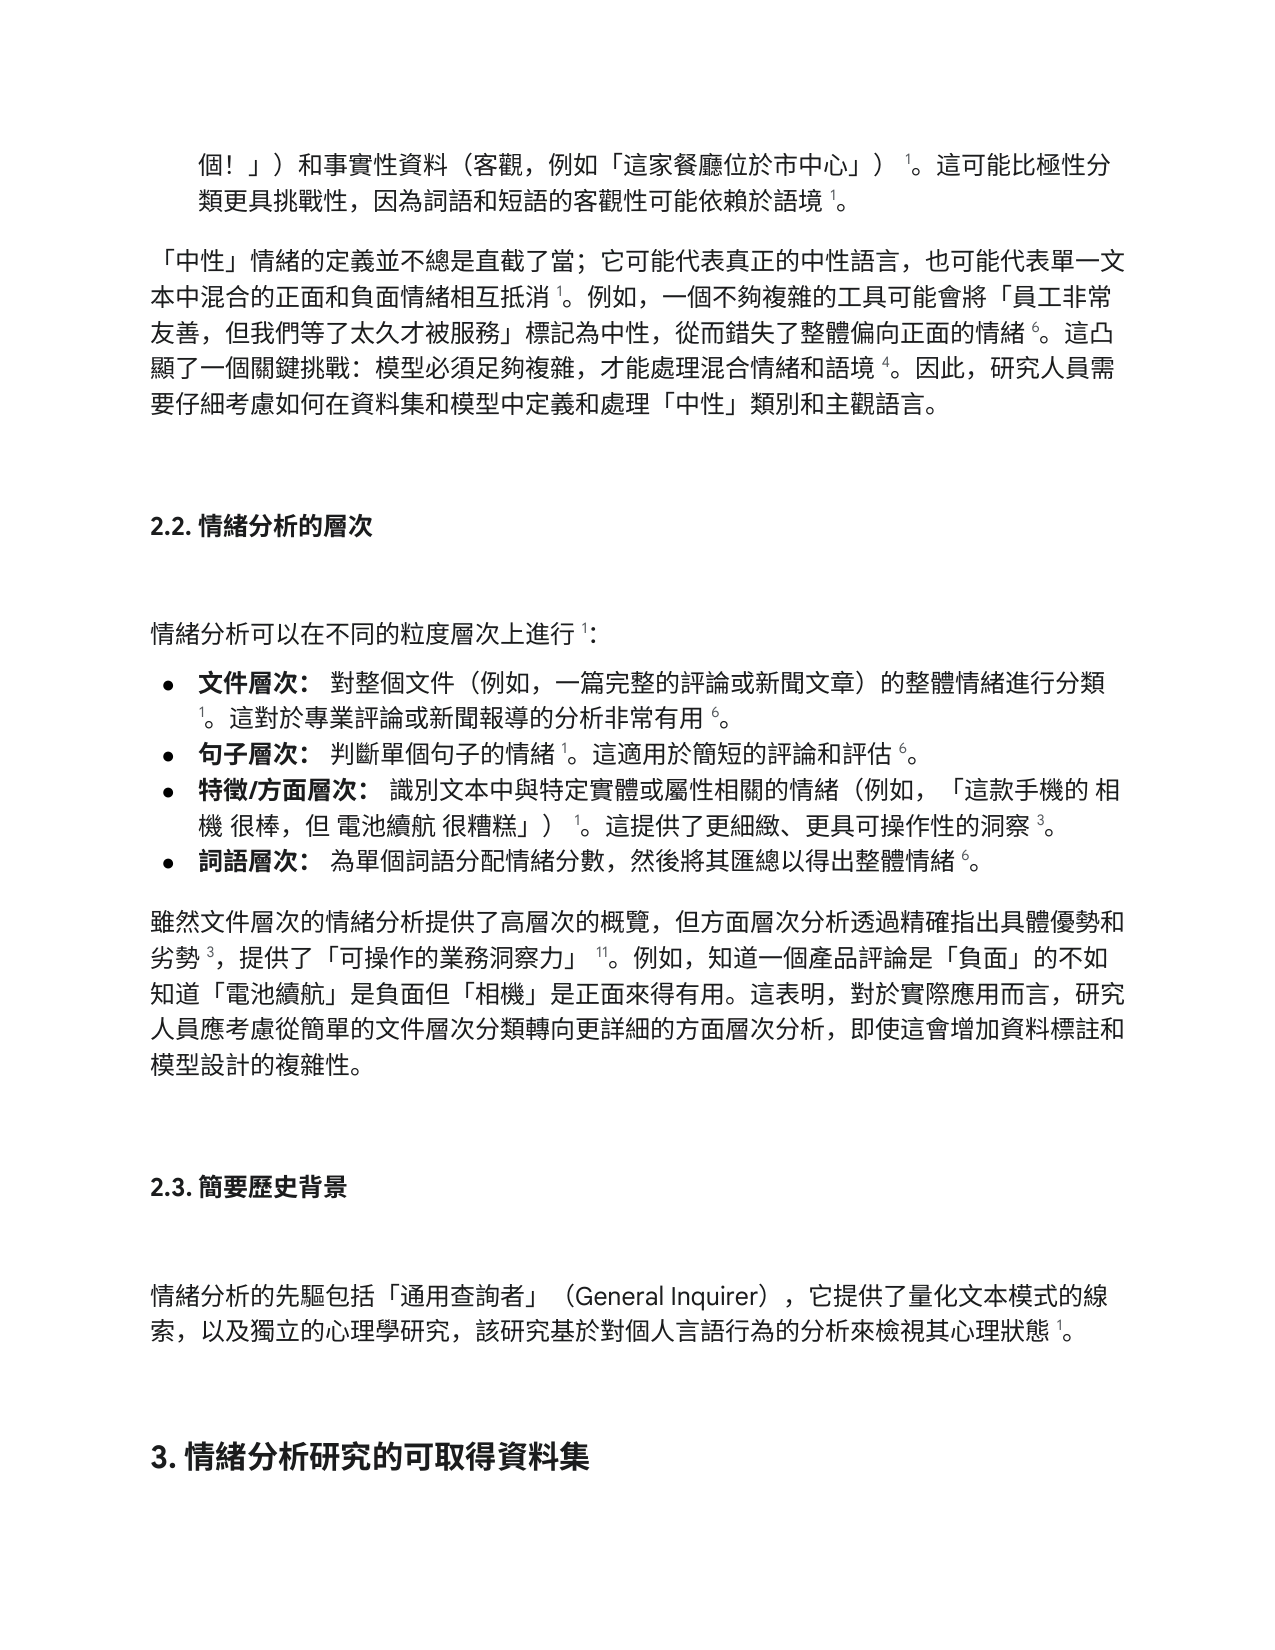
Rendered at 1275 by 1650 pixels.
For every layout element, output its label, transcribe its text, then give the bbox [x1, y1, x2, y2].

text 雖然文件層次的情緒分析提供了高層次的概覽，但方面層次分析透過精確指出具體優勢和劣勢 3，提供了「可操作的業務洞察力」 11。例如，知道一個產品評論是「負面」的不如知道「電池續航」是負面但「相機」是正面來得有用。這表明，對於實際應用而言，研究人員應考慮從簡單的文件層次分類轉向更詳細的方面層次分析，即使這會增加資料標註和模型設計的複雜性。 [150, 907, 1125, 1082]
list 特徵/方面層次： 識別文本中與特定實體或屬性相關的情緒（例如，「這款手機的 相機 很棒，但 電池續航 很糟糕」） 1。這提供了更細緻、更具可操作性的洞察 3。 [161, 775, 1125, 842]
list 詞語層次： 為單個詞語分配情緒分數，然後將其匯總以得出整體情緒 6。 [161, 847, 1125, 878]
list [161, 150, 1125, 217]
subtitle 2.2. 情緒分析的層次 [150, 511, 1125, 542]
subtitle 3. 情緒分析研究的可取得資料集 [150, 1438, 1125, 1477]
list 句子層次： 判斷單個句子的情緒 1。這適用於簡短的評論和評估 6。 [161, 739, 1125, 771]
text 「中性」情緒的定義並不總是直截了當；它可能代表真正的中性語言，也可能代表單一文本中混合的正面和負面情緒相互抵消 1。例如，一個不夠複雜的工具可能會將「員工非常友善，但我們等了太久才被服務」標記為中性，從而錯失了整體偏向正面的情緒 6。這凸顯了一個關鍵挑戰：模型必須足夠複雜，才能處理混合情緒和語境 4。因此，研究人員需要仔細考慮如何在資料集和模型中定義和處理「中性」類別和主觀語言。 [150, 246, 1125, 421]
list 文件層次： 對整個文件（例如，一篇完整的評論或新聞文章）的整體情緒進行分類 1。這對於專業評論或新聞報導的分析非常有用 6。 [161, 668, 1125, 735]
text 情緒分析可以在不同的粒度層次上進行 1： [150, 620, 1125, 651]
subtitle 2.3. 簡要歷史背景 [150, 1172, 1125, 1203]
text 情緒分析的先驅包括「通用查詢者」（General Inquirer），它提供了量化文本模式的線索，以及獨立的心理學研究，該研究基於對個人言語行為的分析來檢視其心理狀態 1。 [150, 1281, 1125, 1348]
